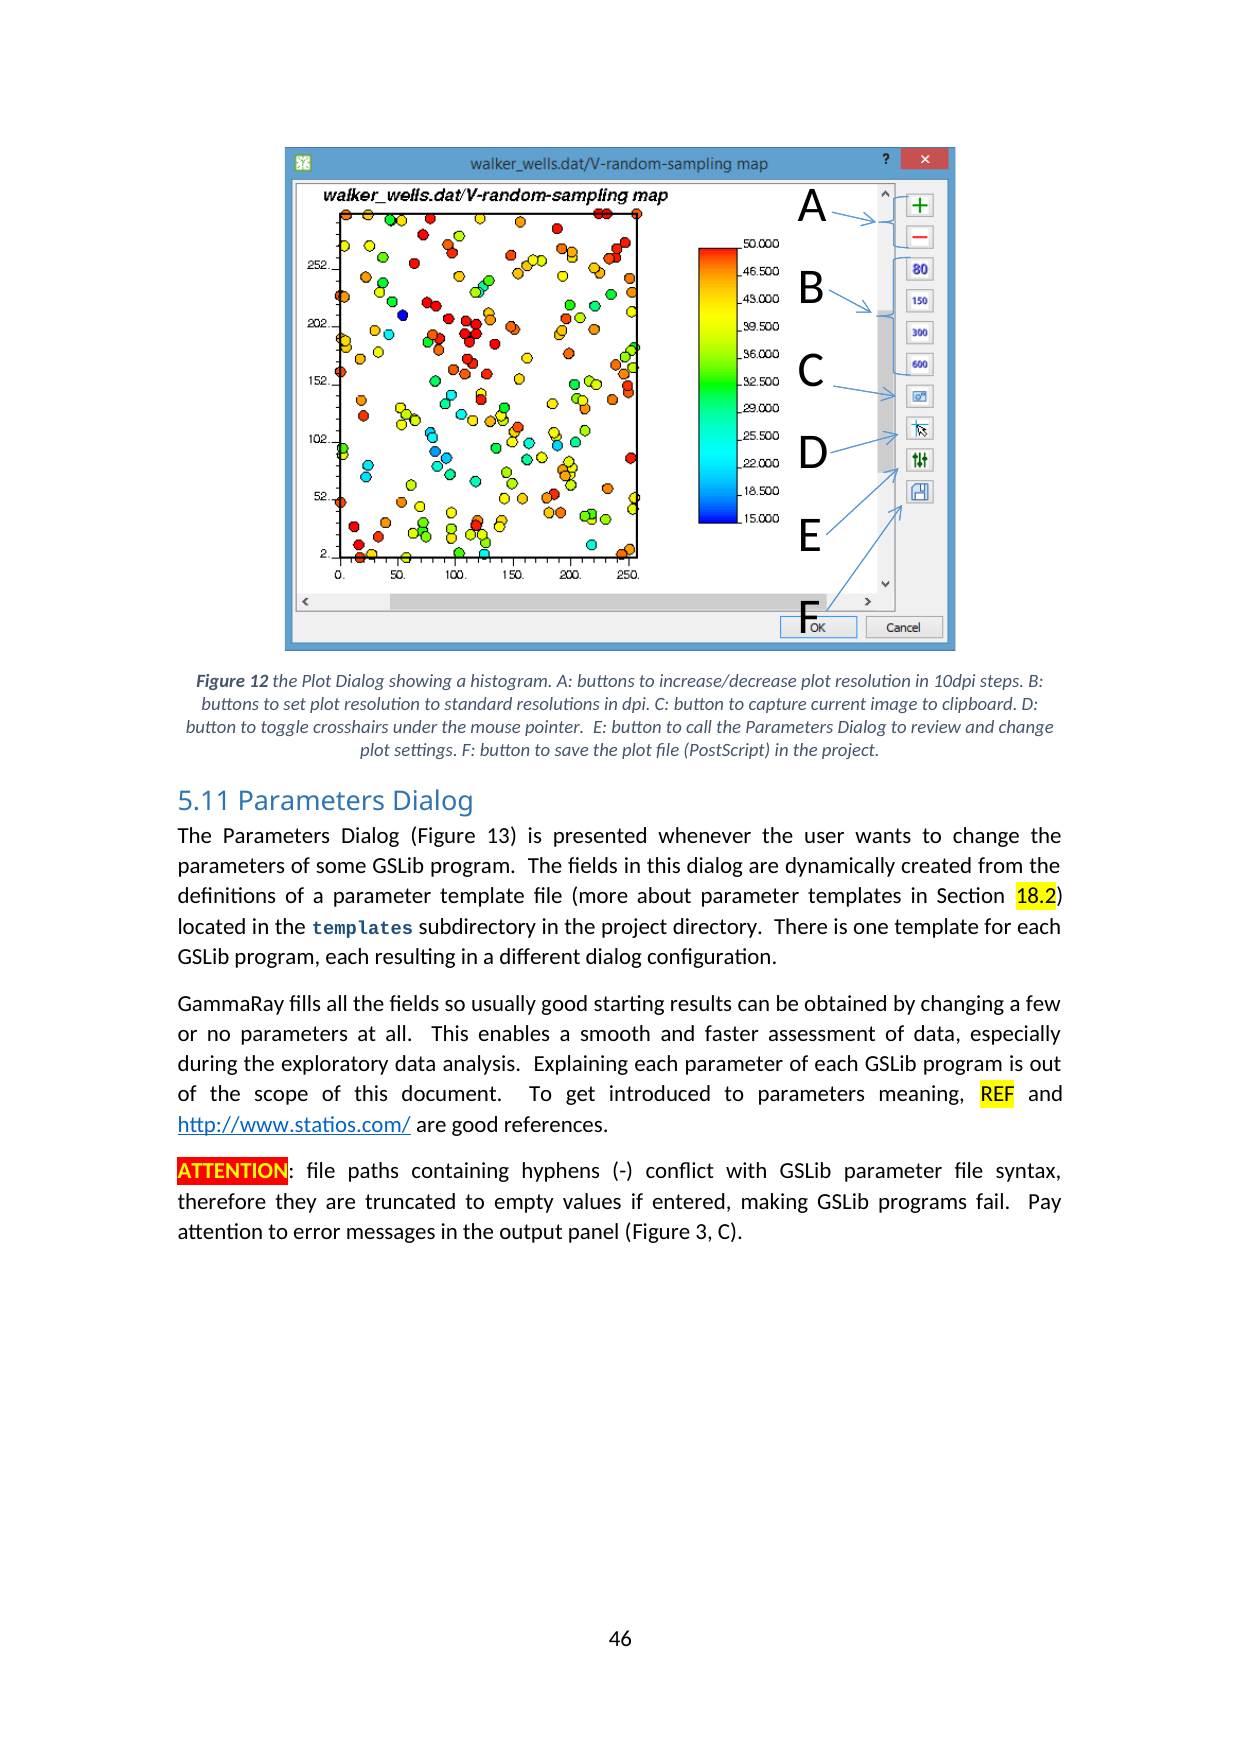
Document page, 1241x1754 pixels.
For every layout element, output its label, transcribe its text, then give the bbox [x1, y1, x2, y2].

picture [284, 147, 956, 651]
text GammaRay fills all the fields so usually good starting results can be obtained by changing a few or no parameters at all. This enables a smooth and faster assessment of data, especially during the exploratory data analysis. Explaining each parameter of each GSLib program is out of the scope of this document. To get introduced to parameters meaning, REF and http://www.statios.com/ are good references. [177, 989, 1063, 1138]
text ATTENTION: file paths containing hyphens (-) conflict with GSLib parameter file syntax, therefore they are truncated to empty values if entered, making GSLib programs fail. Pay attention to error messages in the output panel (Figure 3, C). [177, 1157, 1063, 1245]
text Figure 12 the Plot Dialog showing a histogram. A: buttons to increase/decrease plot resolution in 10dpi steps. B: buttons to set plot resolution to standard resolutions in dpi. C: button to capture current image to clipboard. D: button to toggle crosshairs under the mouse pointer. E: button to call the Parameters Dialog to review and change plot settings. F: button to save the plot file (PostScript) in the project. [177, 669, 1063, 761]
subtitle Parameters Dialog [177, 781, 1063, 818]
text The Parameters Dialog (Figure 13) is presented whenever the user wants to change the parameters of some GSLib program. The fields in this dialog are dynamically created from the definitions of a parameter template file (more about parameter templates in Section 18.2) located in the templates subdirectory in the project directory. There is one template for each GSLib program, each resulting in a different dialog configuration. [177, 821, 1063, 970]
